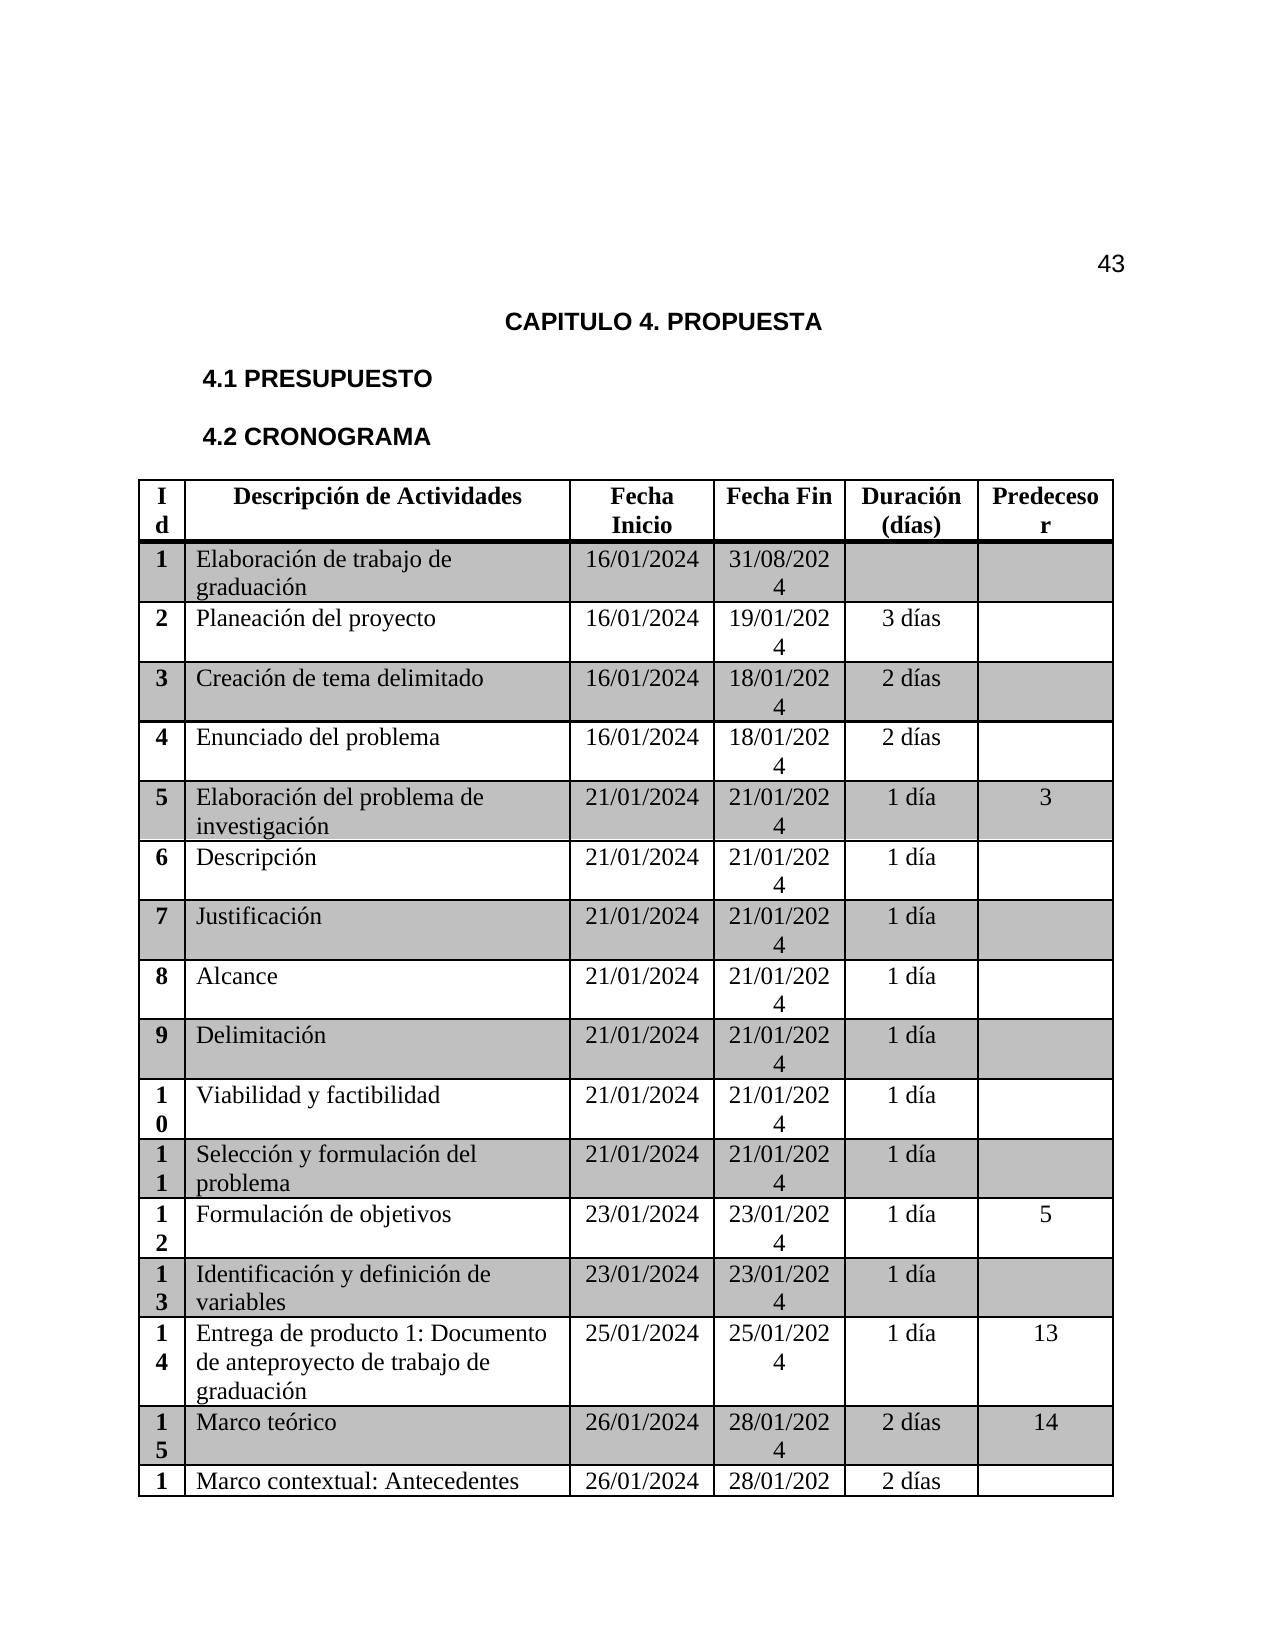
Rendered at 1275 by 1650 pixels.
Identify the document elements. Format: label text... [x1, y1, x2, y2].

table_cell Elaboración del problema de investigación [186, 782, 569, 839]
table_cell Creación de tema delimitado [186, 663, 569, 720]
table_header Fecha Fin [715, 481, 844, 539]
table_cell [186, 1466, 569, 1495]
table_cell 3 [979, 782, 1112, 839]
table_header Fecha Inicio [571, 481, 713, 539]
table_cell 2 [140, 603, 184, 661]
table_cell [979, 1020, 1112, 1078]
table_cell 21/01/2024 [571, 1080, 713, 1137]
table_cell 19/01/2024 [715, 603, 844, 661]
table_cell 1 día [846, 901, 977, 959]
table_cell 21/01/2024 [715, 782, 844, 839]
table_cell 9 [140, 1020, 184, 1078]
table_cell 21/01/2024 [715, 961, 844, 1018]
table_cell 5 [979, 1199, 1112, 1257]
table_cell 3 [140, 663, 184, 720]
table_cell Entrega de producto 1: Documento de anteproyecto de trabajo de graduación [186, 1318, 569, 1404]
table_cell 28/01/2024 [715, 1407, 844, 1464]
table_header Descripción de Actividades [186, 481, 569, 539]
table_cell 18/01/2024 [715, 723, 844, 780]
table_cell 2 días [846, 1407, 977, 1464]
table_cell 16 [140, 1466, 184, 1495]
table_cell Descripción [186, 842, 569, 899]
table_header Duración (días) [846, 481, 977, 539]
table_cell Elaboración de trabajo de graduación [186, 544, 569, 601]
table_cell 1 día [846, 782, 977, 839]
table_cell Planeación del proyecto [186, 603, 569, 661]
table_cell 23/01/2024 [571, 1199, 713, 1257]
table_cell [979, 663, 1112, 720]
table_cell 18/01/2024 [715, 663, 844, 720]
table_cell 2 días [846, 663, 977, 720]
table_cell [979, 901, 1112, 959]
table_cell 3 días [846, 603, 977, 661]
table_cell 21/01/2024 [715, 1080, 844, 1137]
table_cell Delimitación [186, 1020, 569, 1078]
table_cell 13 [979, 1318, 1112, 1404]
table_cell 7 [140, 901, 184, 959]
table_cell Justificación [186, 901, 569, 959]
table_header Id [140, 481, 184, 539]
table_cell 15 [140, 1407, 184, 1464]
table_cell 23/01/2024 [715, 1199, 844, 1257]
table_cell 21/01/2024 [571, 961, 713, 1018]
table_cell 1 día [846, 1140, 977, 1197]
table_cell 26/01/2024 [571, 1466, 713, 1495]
table_cell 4 [140, 723, 184, 780]
table_cell 16/01/2024 [571, 663, 713, 720]
table_cell 1 día [846, 1318, 977, 1404]
table_cell 1 día [846, 1020, 977, 1078]
table_cell 12 [140, 1199, 184, 1257]
table_cell 26/01/2024 [571, 1407, 713, 1464]
table_cell 11 [140, 1140, 184, 1197]
table_cell 6 [140, 842, 184, 899]
table_cell 21/01/2024 [571, 842, 713, 899]
table_cell 13 [140, 1259, 184, 1316]
table_cell 31/08/2024 [715, 544, 844, 601]
table_cell [979, 842, 1112, 899]
table_cell 1 día [846, 842, 977, 899]
table_cell 23/01/2024 [571, 1259, 713, 1316]
table_cell 1 día [846, 1259, 977, 1316]
subtitle 4.1 PRESUPUESTO [202, 364, 1125, 393]
table_cell Alcance [186, 961, 569, 1018]
table_cell [846, 544, 977, 601]
table_cell 21/01/2024 [715, 842, 844, 899]
table_cell [979, 1259, 1112, 1316]
table_cell 21/01/2024 [715, 1020, 844, 1078]
table_cell 14 [140, 1318, 184, 1404]
table_cell [979, 544, 1112, 601]
table_cell [979, 1140, 1112, 1197]
table_header Predecesor [979, 481, 1112, 539]
table_cell 1 día [846, 1080, 977, 1137]
table_cell 21/01/2024 [571, 1020, 713, 1078]
table_cell 21/01/2024 [715, 1140, 844, 1197]
table_cell 21/01/2024 [715, 901, 844, 959]
table_cell 14 [979, 1407, 1112, 1464]
subtitle 4.2 CRONOGRAMA [202, 422, 1125, 451]
table_cell 21/01/2024 [571, 1140, 713, 1197]
table_cell [979, 1080, 1112, 1137]
table_cell [979, 961, 1112, 1018]
table_cell [979, 1466, 1112, 1495]
table_cell Marco teórico [186, 1407, 569, 1464]
table_cell 25/01/2024 [571, 1318, 713, 1404]
table_cell [979, 603, 1112, 661]
table_cell 2 días [846, 1466, 977, 1495]
table_cell 23/01/2024 [715, 1259, 844, 1316]
table_cell 8 [140, 961, 184, 1018]
table_cell 28/01/2024 [715, 1466, 844, 1495]
table_cell 25/01/2024 [715, 1318, 844, 1404]
table_cell 1 [140, 544, 184, 601]
table_cell Identificación y definición de variables [186, 1259, 569, 1316]
table_cell 1 día [846, 961, 977, 1018]
table_cell Selección y formulación del problema [186, 1140, 569, 1197]
table_cell Enunciado del problema [186, 723, 569, 780]
table_cell 10 [140, 1080, 184, 1137]
table_cell 21/01/2024 [571, 782, 713, 839]
table_cell 16/01/2024 [571, 544, 713, 601]
table_cell 21/01/2024 [571, 901, 713, 959]
table_cell 16/01/2024 [571, 723, 713, 780]
table_cell Formulación de objetivos [186, 1199, 569, 1257]
table_cell 5 [140, 782, 184, 839]
table_cell 16/01/2024 [571, 603, 713, 661]
subtitle CAPITULO 4. PROPUESTA [202, 307, 1125, 336]
table_cell [979, 723, 1112, 780]
table_cell 1 día [846, 1199, 977, 1257]
table_cell Viabilidad y factibilidad [186, 1080, 569, 1137]
table_cell 2 días [846, 723, 977, 780]
